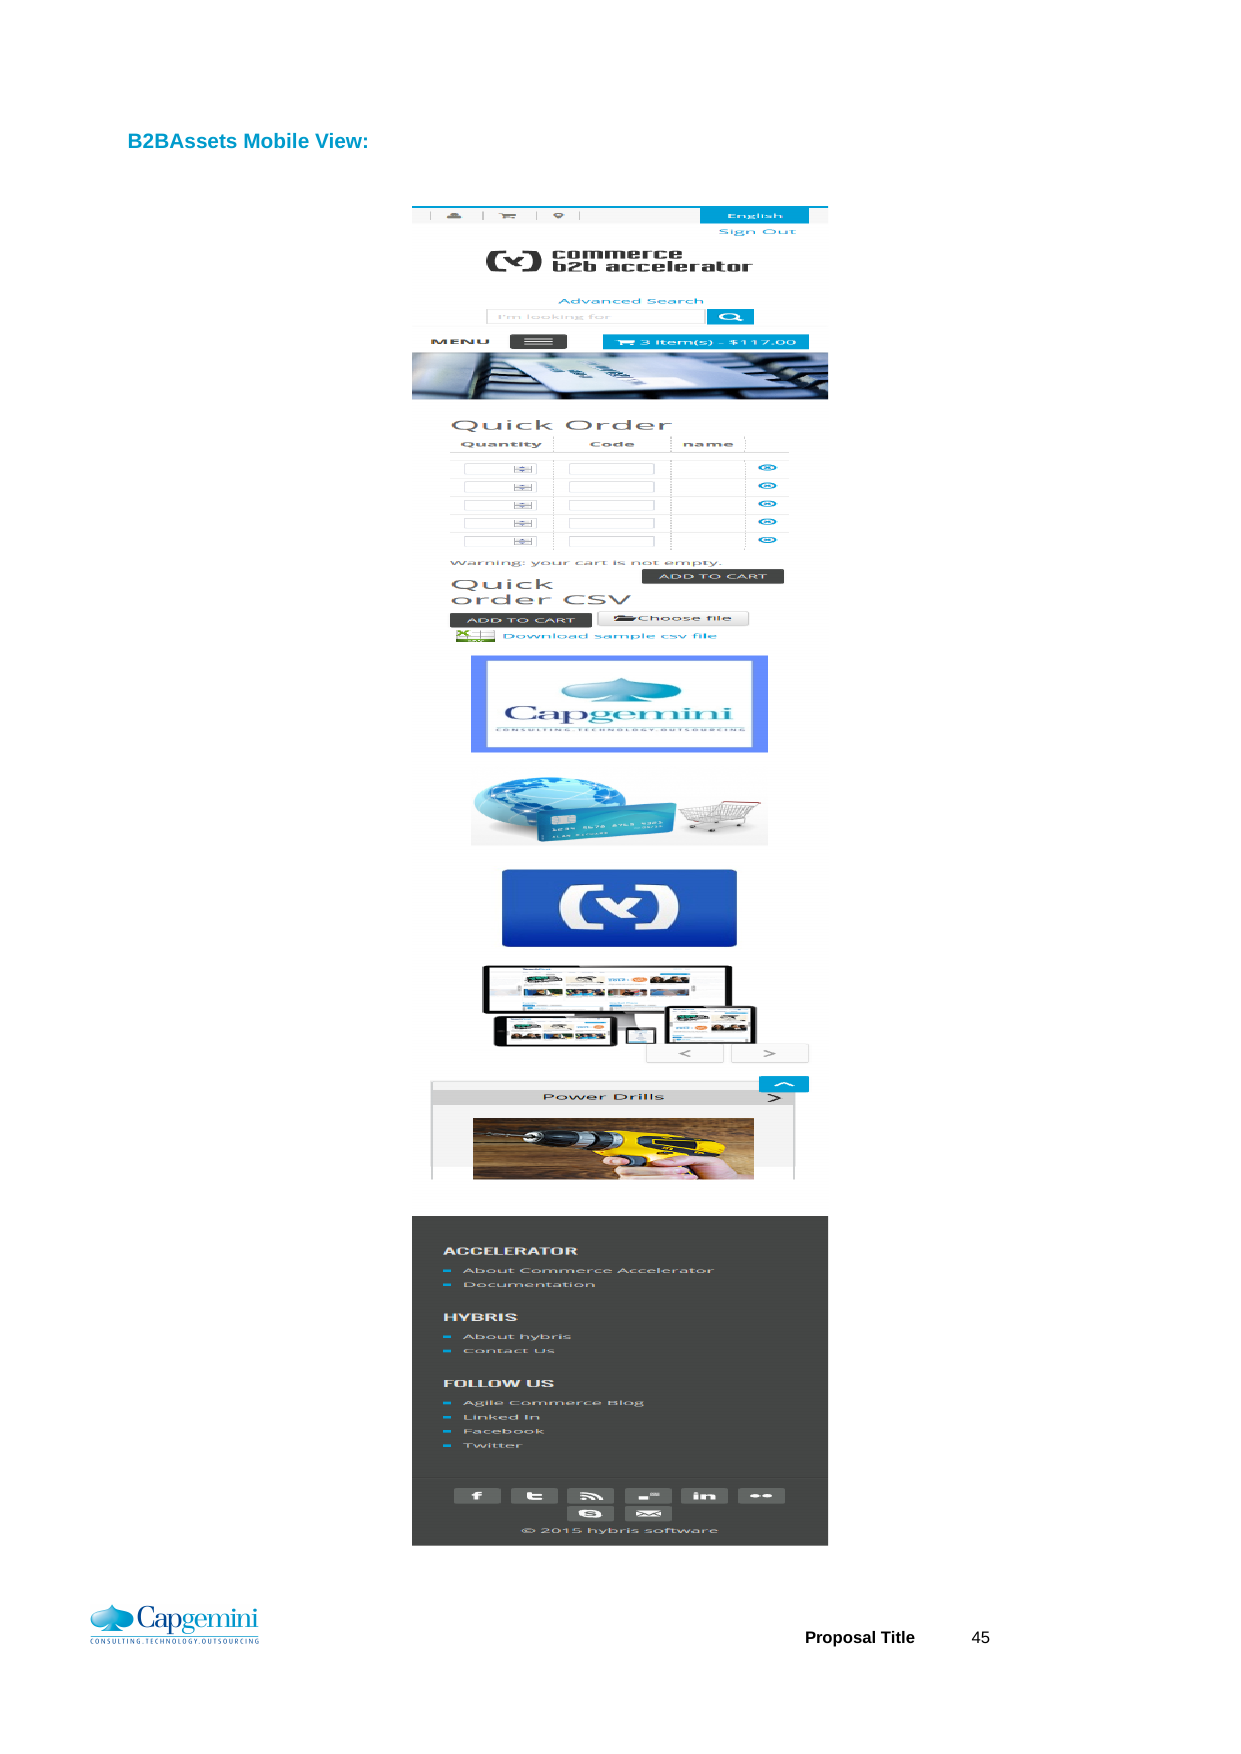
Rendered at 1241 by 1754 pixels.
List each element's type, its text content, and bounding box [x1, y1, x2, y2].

picture [412, 209, 829, 1546]
text B2BAssets Mobile View: [90, 129, 1150, 153]
picture [90, 1604, 259, 1644]
